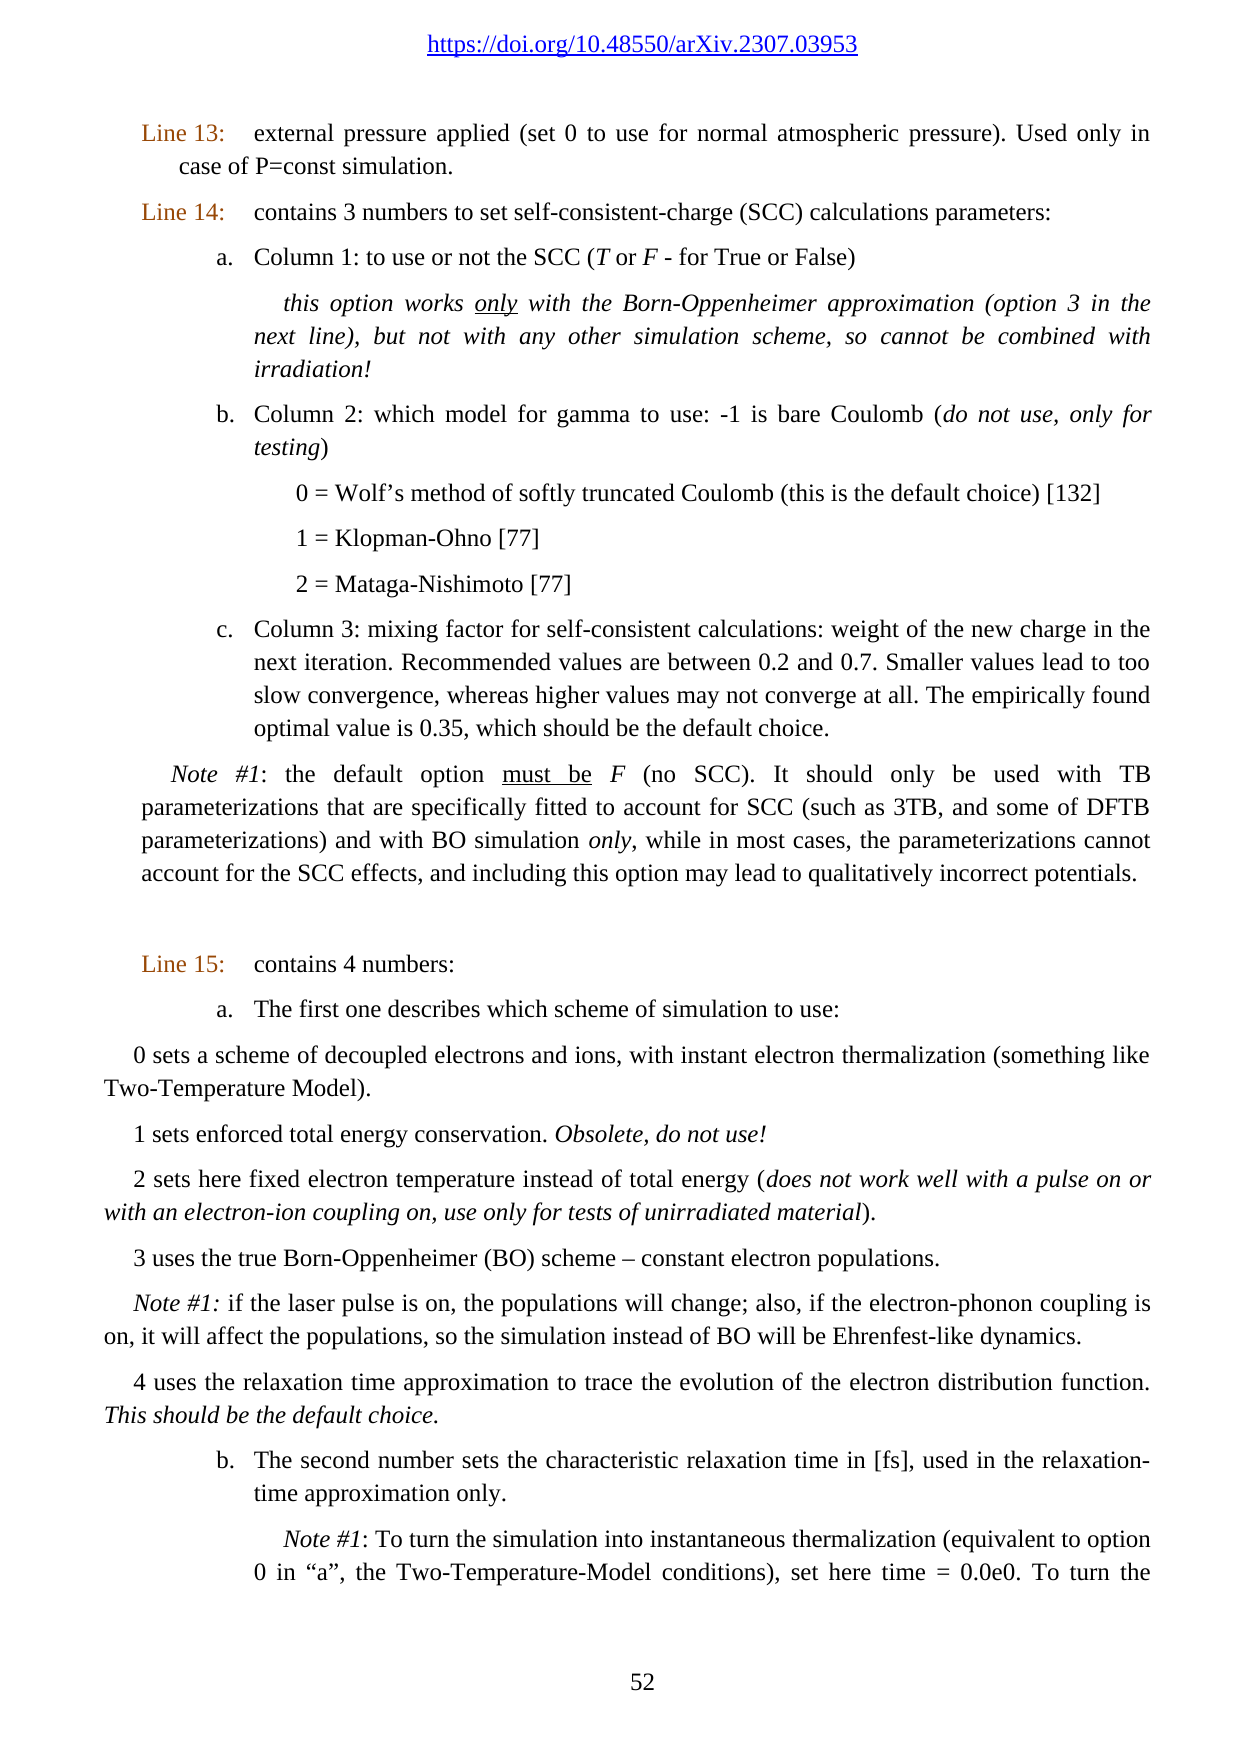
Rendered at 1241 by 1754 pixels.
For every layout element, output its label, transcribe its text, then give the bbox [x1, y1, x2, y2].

text Note #1: if the laser pulse is on, the populations will change; also, if the electron-phonon coupling is on, it will affect the populations, so the simulation instead of BO will be Ehrenfest-like dynamics. [103, 1288, 1152, 1350]
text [253, 1524, 1152, 1586]
list Column 2: which model for gamma to use: -1 is bare Coulomb (do not use, only for testing) [216, 399, 1152, 461]
list contains 4 numbers: [141, 949, 1152, 978]
list Column 1: to use or not the SCC (T or F - for True or False) [216, 242, 1152, 271]
text 0 = Wolf’s method of softly truncated Coulomb (this is the default choice) [132] [266, 478, 1152, 507]
list The second number sets the characteristic relaxation time in [fs], used in the relaxation-time approximation only. [216, 1445, 1152, 1507]
text 0 sets a scheme of decoupled electrons and ions, with instant electron thermalization (something like Two-Temperature Model). [103, 1040, 1152, 1102]
text 4 uses the relaxation time approximation to trace the evolution of the electron distribution function. This should be the default choice. [103, 1367, 1152, 1428]
list contains 3 numbers to set self-consistent-charge (SCC) calculations parameters: [141, 197, 1152, 225]
text 1 sets enforced total energy conservation. Obsolete, do not use! [103, 1119, 1152, 1147]
text 2 = Mataga-Nishimoto [77] [266, 569, 1152, 598]
list The first one describes which scheme of simulation to use: [216, 994, 1152, 1023]
text 2 sets here fixed electron temperature instead of total energy (does not work well with a pulse on or with an electron-ion coupling on, use only for tests of unirradiated material). [103, 1164, 1152, 1226]
text 3 uses the true Born-Oppenheimer (BO) scheme – constant electron populations. [103, 1243, 1152, 1271]
text Note #1: the default option must be F (no SCC). It should only be used with TB parameterizations that are specifically fitted to account for SCC (such as 3TB, and some of DFTB parameterizations) and with BO simulation only, while in most cases, the parameterizations cannot account for the SCC effects, and including this option may lead to qualitatively incorrect potentials. [141, 759, 1152, 887]
text 1 = Klopman-Ohno [77] [266, 523, 1152, 552]
text this option works only with the Born-Oppenheimer approximation (option 3 in the next line), but not with any other simulation scheme, so cannot be combined with irradiation! [253, 288, 1152, 382]
list external pressure applied (set 0 to use for normal atmospheric pressure). Used only in case of P=const simulation. [141, 118, 1152, 180]
list Column 3: mixing factor for self-consistent calculations: weight of the new charge in the next iteration. Recommended values are between 0.2 and 0.7. Smaller values lead to too slow convergence, whereas higher values may not converge at all. The empirically found optimal value is 0.35, which should be the default choice. [216, 614, 1152, 742]
